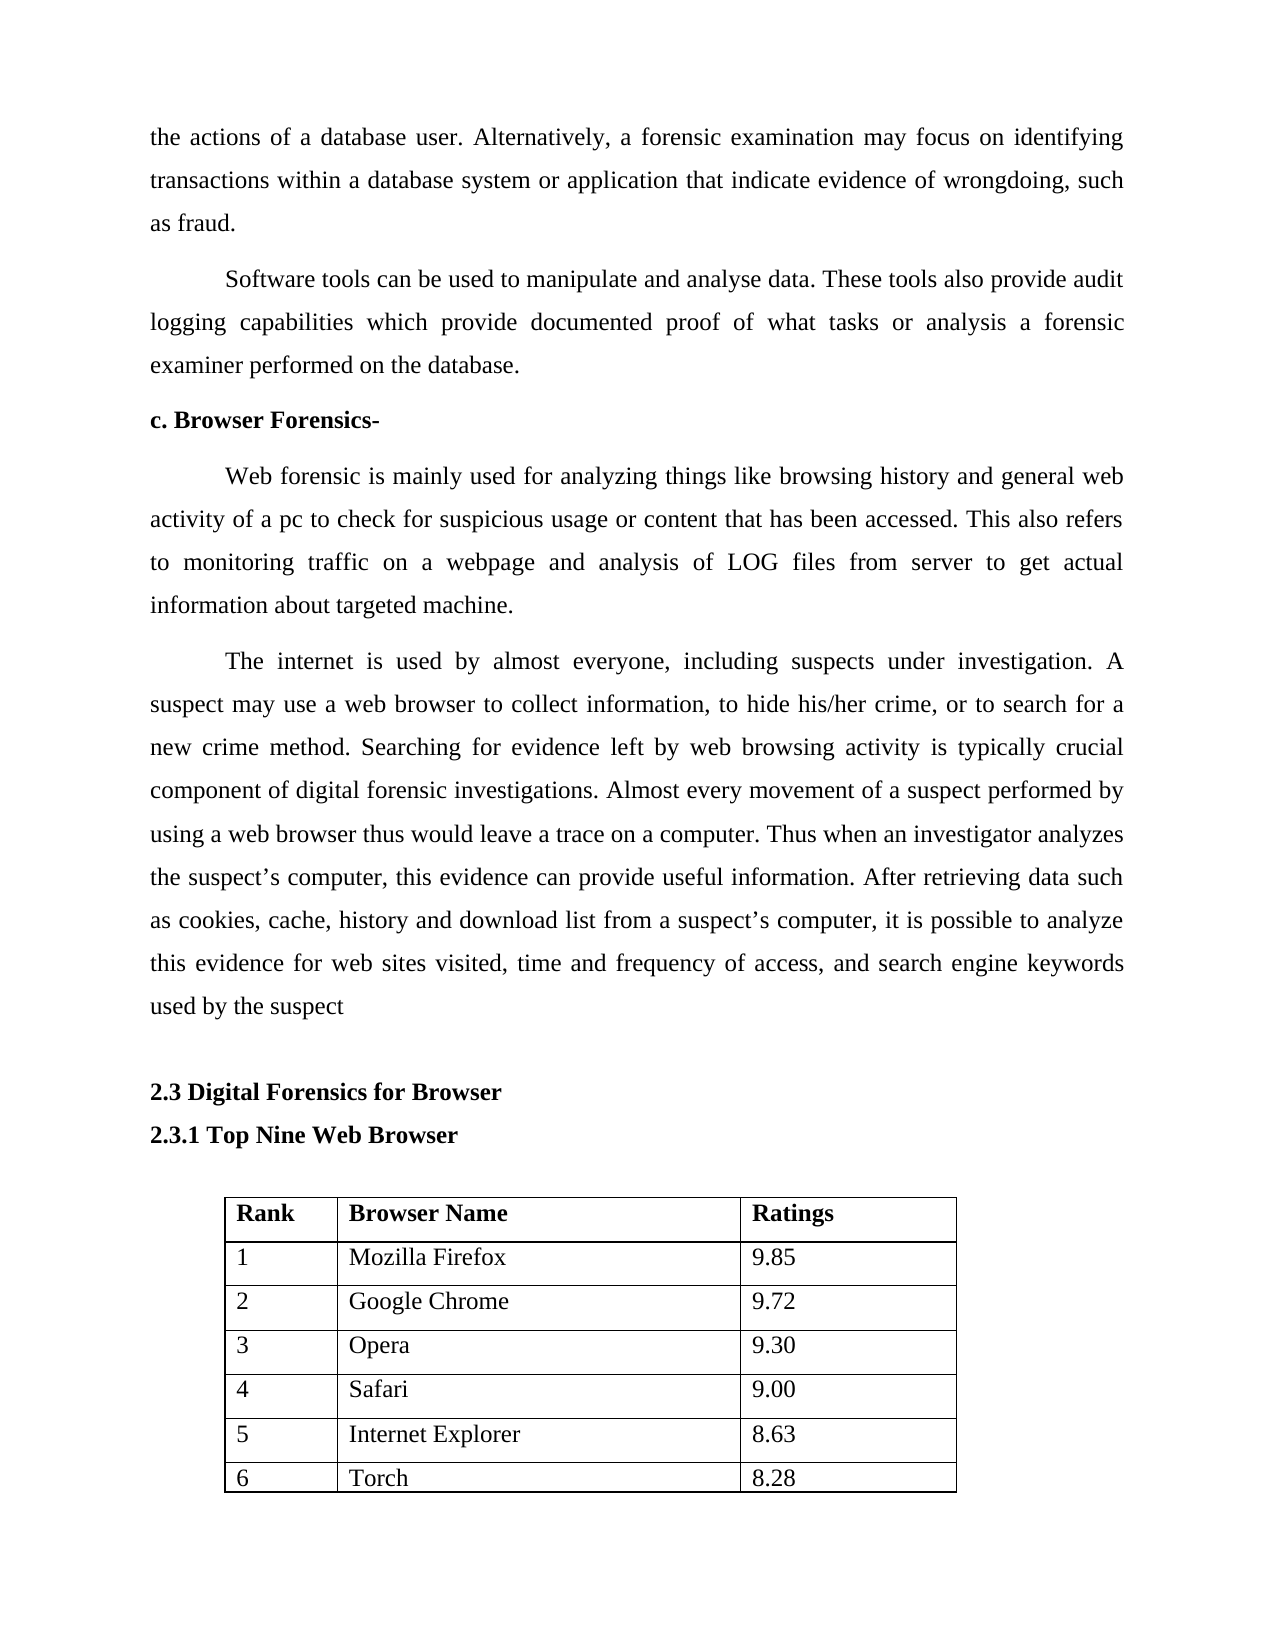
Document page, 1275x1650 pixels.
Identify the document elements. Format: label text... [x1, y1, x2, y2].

table_cell 9.85 [741, 1243, 956, 1285]
table_cell 9.72 [741, 1286, 956, 1329]
table_cell 6 [226, 1463, 337, 1491]
table_cell 5 [226, 1419, 337, 1462]
table_header Ratings [741, 1198, 956, 1241]
table_cell Safari [338, 1375, 740, 1418]
table_cell Opera [338, 1331, 740, 1373]
text c. Browser Forensics- [150, 406, 1125, 434]
text 2.3 Digital Forensics for Browser [150, 1077, 1125, 1106]
table_cell Torch [338, 1463, 740, 1491]
table_cell 9.00 [741, 1375, 956, 1418]
text 2.3.1 Top Nine Web Browser [150, 1121, 1125, 1149]
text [150, 122, 1125, 237]
list Software tools can be used to manipulate and analyse data. These tools also provide audit logging capabilities which provide documented proof of what tasks or analysis a forensic examiner performed on the database. [150, 264, 1125, 379]
table_header Rank [226, 1198, 337, 1241]
list The internet is used by almost everyone, including suspects under investigation. A suspect may use a web browser to collect information, to hide his/her crime, or to search for a new crime method. Searching for evidence left by web browsing activity is typically crucial component of digital forensic investigations. Almost every movement of a suspect performed by using a web browser thus would leave a trace on a computer. Thus when an investigator analyzes the suspect’s computer, this evidence can provide useful information. After retrieving data such as cookies, cache, history and download list from a suspect’s computer, it is possible to analyze this evidence for web sites visited, time and frequency of access, and search engine keywords used by the suspect [150, 646, 1125, 1020]
table_cell Internet Explorer [338, 1419, 740, 1462]
table_cell 4 [226, 1375, 337, 1418]
table_cell 1 [226, 1243, 337, 1285]
table_cell 9.30 [741, 1331, 956, 1373]
table_cell Google Chrome [338, 1286, 740, 1329]
table_cell Mozilla Firefox [338, 1243, 740, 1285]
table_cell 3 [226, 1331, 337, 1373]
table_header Browser Name [338, 1198, 740, 1241]
table_cell 8.28 [741, 1463, 956, 1491]
text Web forensic is mainly used for analyzing things like browsing history and general web activity of a pc to check for suspicious usage or content that has been accessed. This also refers to monitoring traffic on a webpage and analysis of LOG files from server to get actual information about targeted machine. [150, 461, 1125, 619]
table_cell 8.63 [741, 1419, 956, 1462]
table_cell 2 [226, 1286, 337, 1329]
